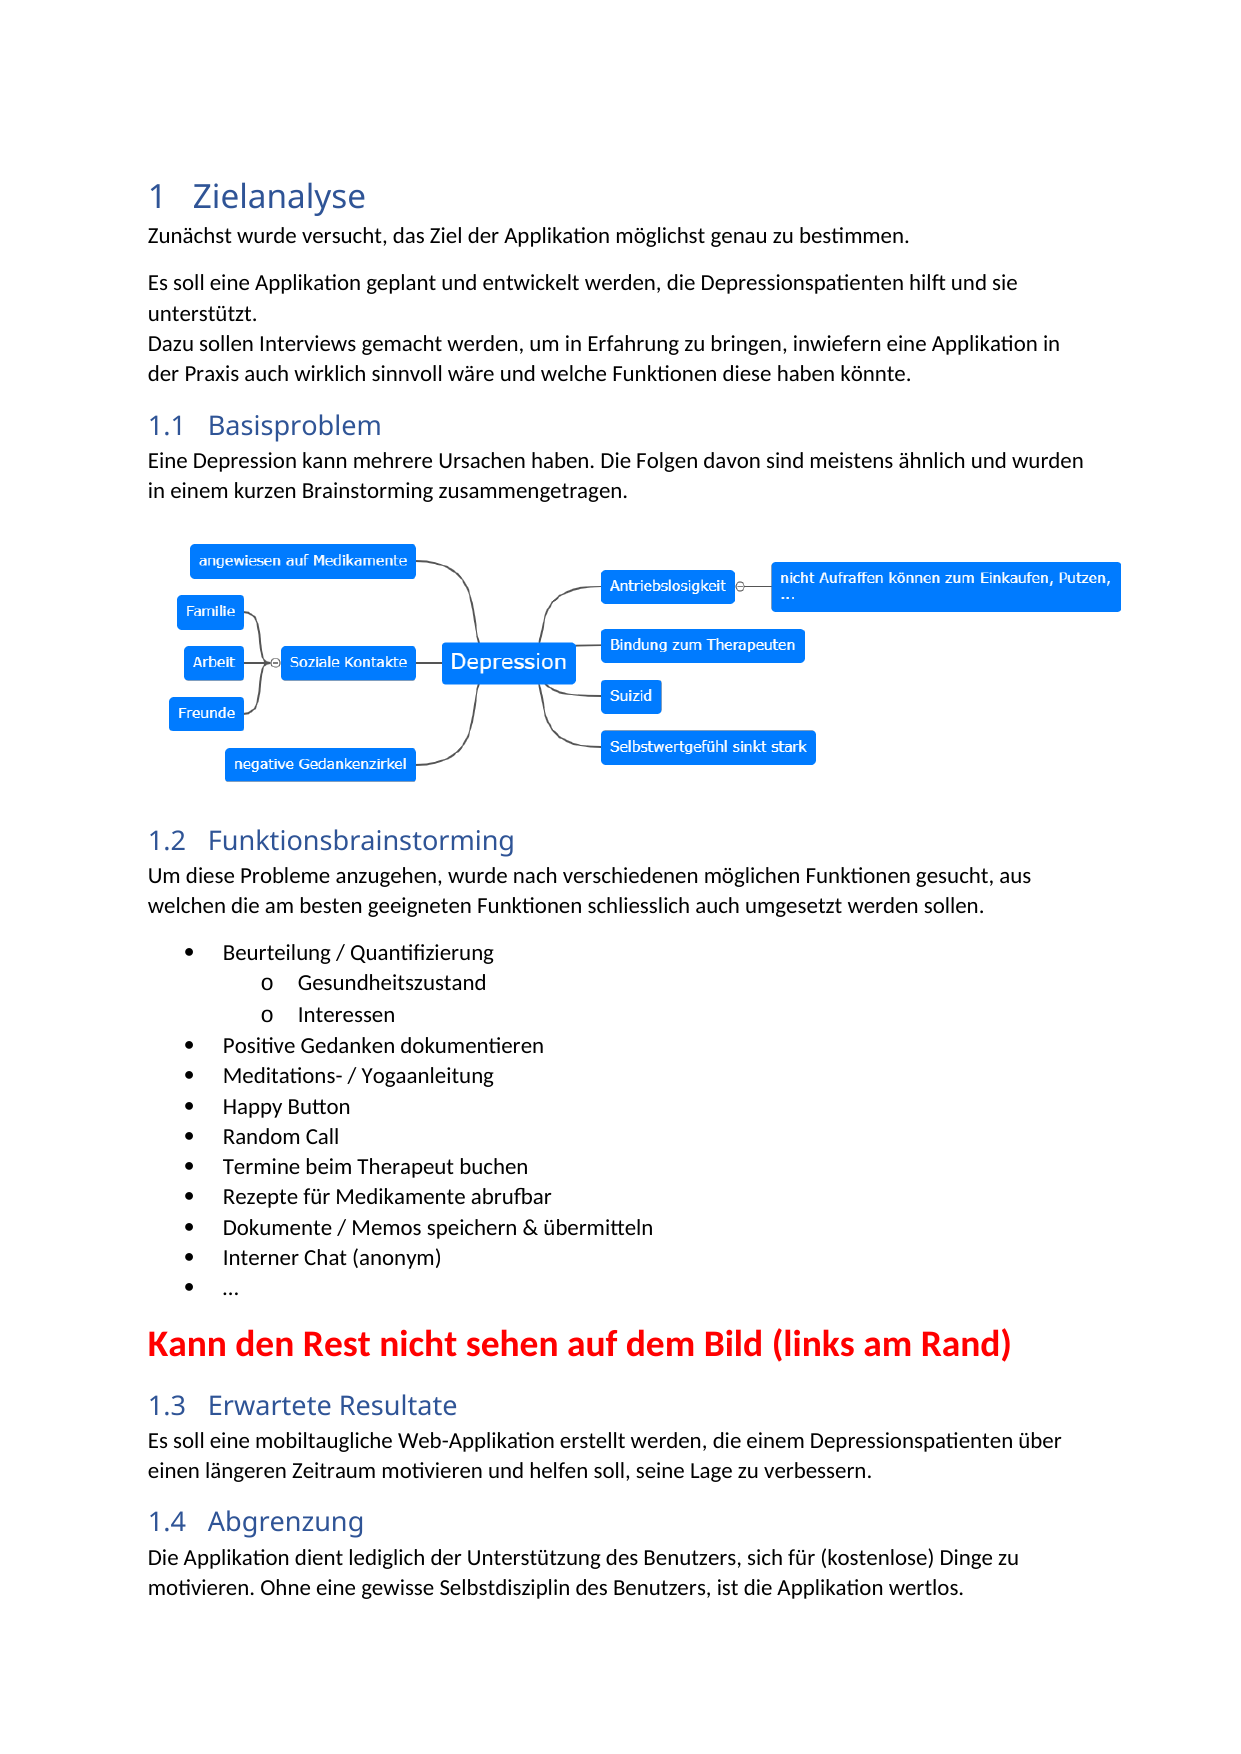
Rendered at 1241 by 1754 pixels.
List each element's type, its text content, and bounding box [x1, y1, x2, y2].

picture [147, 522, 1142, 803]
text Kann den Rest nicht sehen auf dem Bild (links am Rand) [148, 1320, 1093, 1366]
list Rezepte für Medikamente abrufbar [185, 1182, 1093, 1210]
text Es soll eine mobiltaugliche Web-Applikation erstellt werden, die einem Depressionspatienten über einen längeren Zeitraum motivieren und helfen soll, seine Lage zu verbessern. [148, 1426, 1093, 1484]
list Random Call [185, 1122, 1093, 1150]
subtitle Erwartete Resultate [148, 1386, 1093, 1423]
list Interner Chat (anonym) [185, 1243, 1093, 1271]
list Interessen [260, 1000, 1093, 1029]
text Zunächst wurde versucht, das Ziel der Applikation möglichst genau zu bestimmen. [148, 222, 1093, 249]
list Dokumente / Memos speichern & übermitteln [185, 1213, 1093, 1241]
list Happy Button [185, 1092, 1093, 1120]
list Positive Gedanken dokumentieren [185, 1031, 1093, 1059]
list Beurteilung / Quantifizierung [185, 938, 1093, 966]
subtitle Funktionsbrainstorming [148, 821, 1093, 858]
subtitle Abgrenzung [148, 1503, 1093, 1540]
list Termine beim Therapeut buchen [185, 1152, 1093, 1180]
list Meditations- / Yogaanleitung [185, 1062, 1093, 1089]
subtitle Zielanalyse [148, 173, 1093, 218]
text Um diese Probleme anzugehen, wurde nach verschiedenen möglichen Funktionen gesucht, aus welchen die am besten geeigneten Funktionen schliesslich auch umgesetzt werden sollen. [148, 861, 1093, 919]
text Es soll eine Applikation geplant und entwickelt werden, die Depressionspatienten hilft und sie unterstützt. Dazu sollen Interviews gemacht werden, um in Erfahrung zu bringen, inwiefern eine Applikation in der Praxis auch wirklich sinnvoll wäre und welche Funktionen diese haben könnte. [148, 268, 1093, 387]
text Die Applikation dient lediglich der Unterstützung des Benutzers, sich für (kostenlose) Dinge zu motivieren. Ohne eine gewisse Selbstdisziplin des Benutzers, ist die Applikation wertlos. [148, 1543, 1093, 1601]
subtitle Basisproblem [148, 406, 1093, 443]
list Gesundheitszustand [260, 968, 1093, 998]
text Eine Depression kann mehrere Ursachen haben. Die Folgen davon sind meistens ähnlich und wurden in einem kurzen Brainstorming zusammengetragen. [148, 446, 1093, 504]
list … [185, 1273, 1093, 1301]
